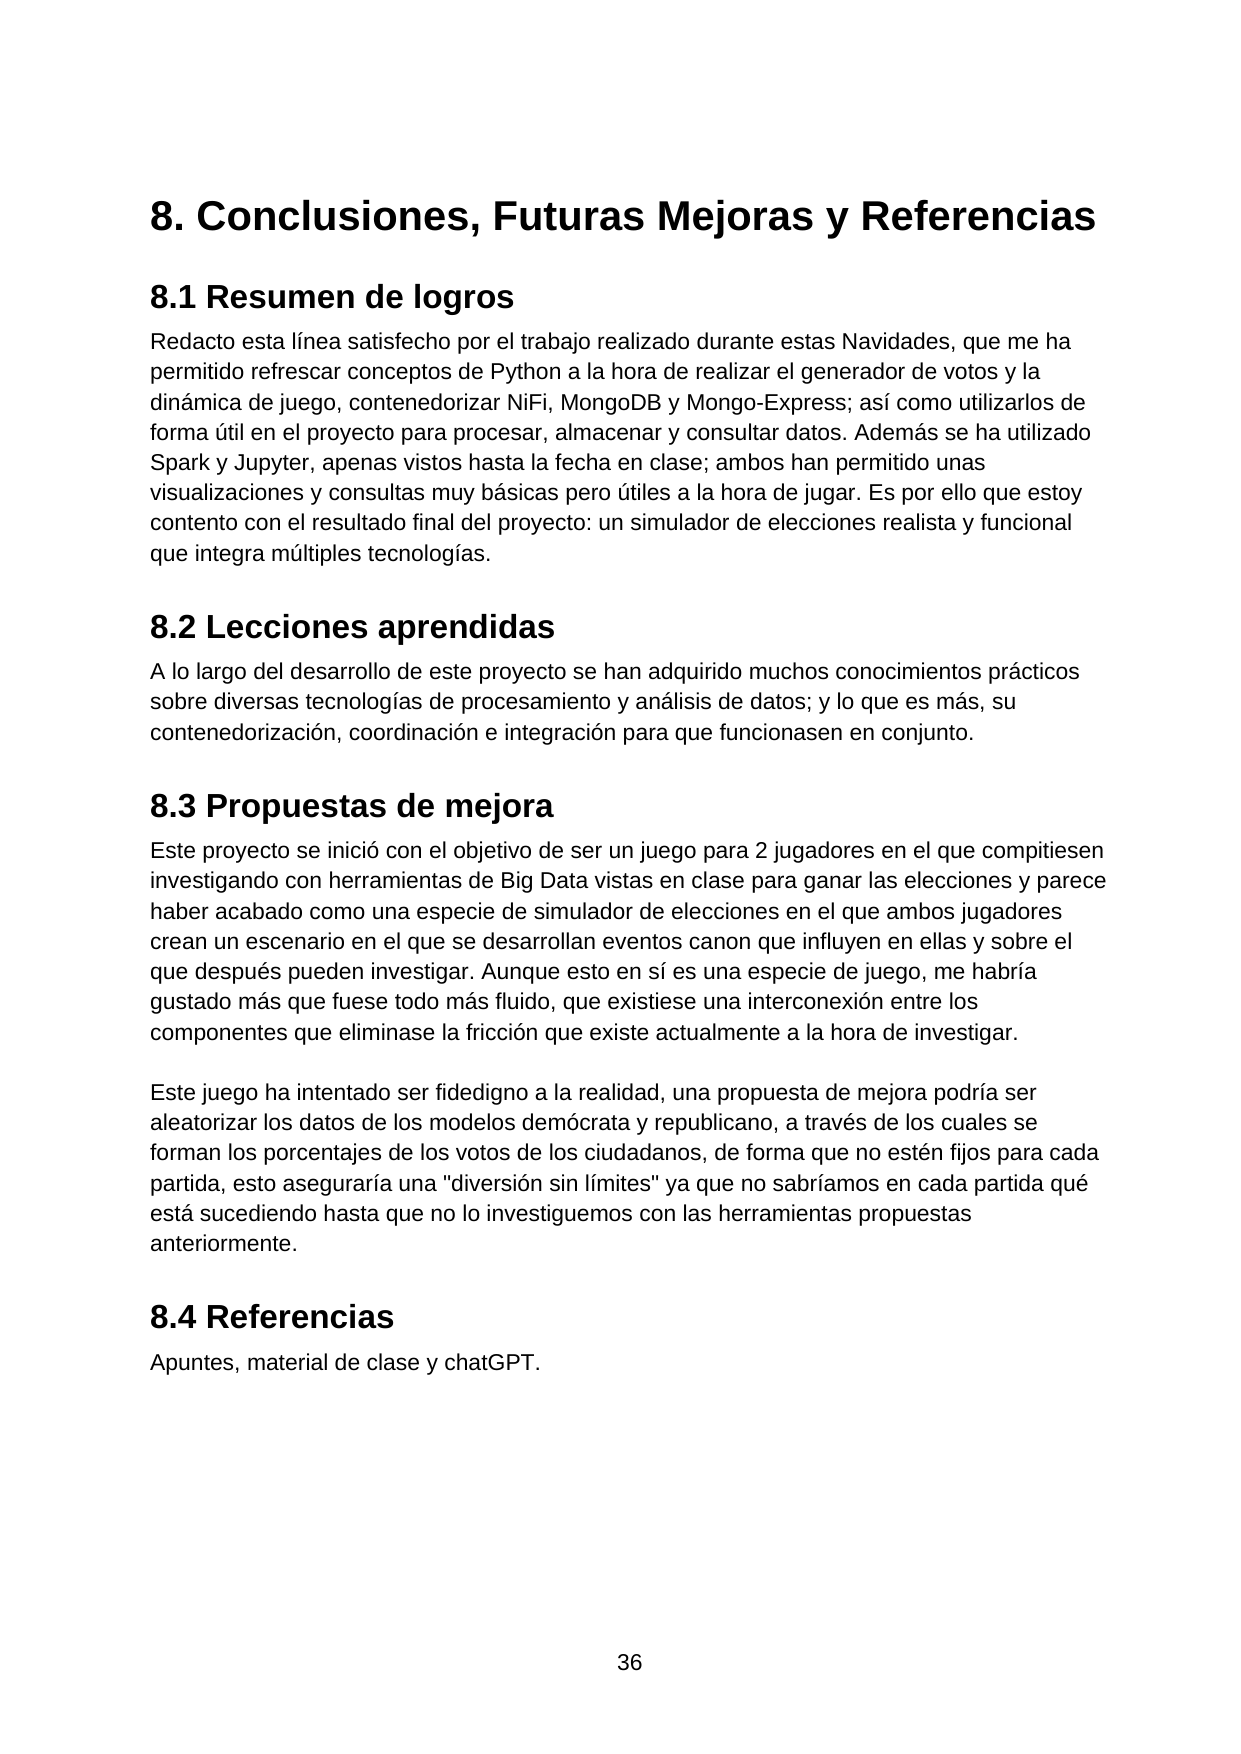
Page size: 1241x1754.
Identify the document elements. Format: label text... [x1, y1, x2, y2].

subtitle 8.3 Propuestas de mejora [150, 786, 1109, 825]
text A lo largo del desarrollo de este proyecto se han adquirido muchos conocimientos prácticos sobre diversas tecnologías de procesamiento y análisis de datos; y lo que es más, su contenedorización, coordinación e integración para que funcionasen en conjunto. [150, 658, 1109, 745]
subtitle 8.1 Resumen de logros [150, 277, 1109, 316]
text Este proyecto se inició con el objetivo de ser un juego para 2 jugadores en el que compitiesen investigando con herramientas de Big Data vistas en clase para ganar las elecciones y parece haber acabado como una especie de simulador de elecciones en el que ambos jugadores crean un escenario en el que se desarrollan eventos canon que influyen en ellas y sobre el que después pueden investigar. Aunque esto en sí es una especie de juego, me habría gustado más que fuese todo más fluido, que existiese una interconexión entre los componentes que eliminase la fricción que existe actualmente a la hora de investigar. [150, 837, 1109, 1045]
subtitle 8.2 Lecciones aprendidas [150, 607, 1109, 646]
text Apuntes, material de clase y chatGPT. [150, 1348, 1109, 1375]
text Este juego ha intentado ser fidedigno a la realidad, una propuesta de mejora podría ser aleatorizar los datos de los modelos demócrata y republicano, a través de los cuales se forman los porcentajes de los votos de los ciudadanos, de forma que no estén fijos para cada partida, esto aseguraría una "diversión sin límites" ya que no sabríamos en cada partida qué está sucediendo hasta que no lo investiguemos con las herramientas propuestas anteriormente. [150, 1079, 1109, 1256]
text Redacto esta línea satisfecho por el trabajo realizado durante estas Navidades, que me ha permitido refrescar conceptos de Python a la hora de realizar el generador de votos y la dinámica de juego, contenedorizar NiFi, MongoDB y Mongo-Express; así como utilizarlos de forma útil en el proyecto para procesar, almacenar y consultar datos. Además se ha utilizado Spark y Jupyter, apenas vistos hasta la fecha en clase; ambos han permitido unas visualizaciones y consultas muy básicas pero útiles a la hora de jugar. Es por ello que estoy contento con el resultado final del proyecto: un simulador de elecciones realista y funcional que integra múltiples tecnologías. [150, 328, 1109, 566]
subtitle 8.4 Referencias [150, 1298, 1109, 1336]
subtitle 8. Conclusiones, Futuras Mejoras y Referencias [150, 192, 1109, 239]
